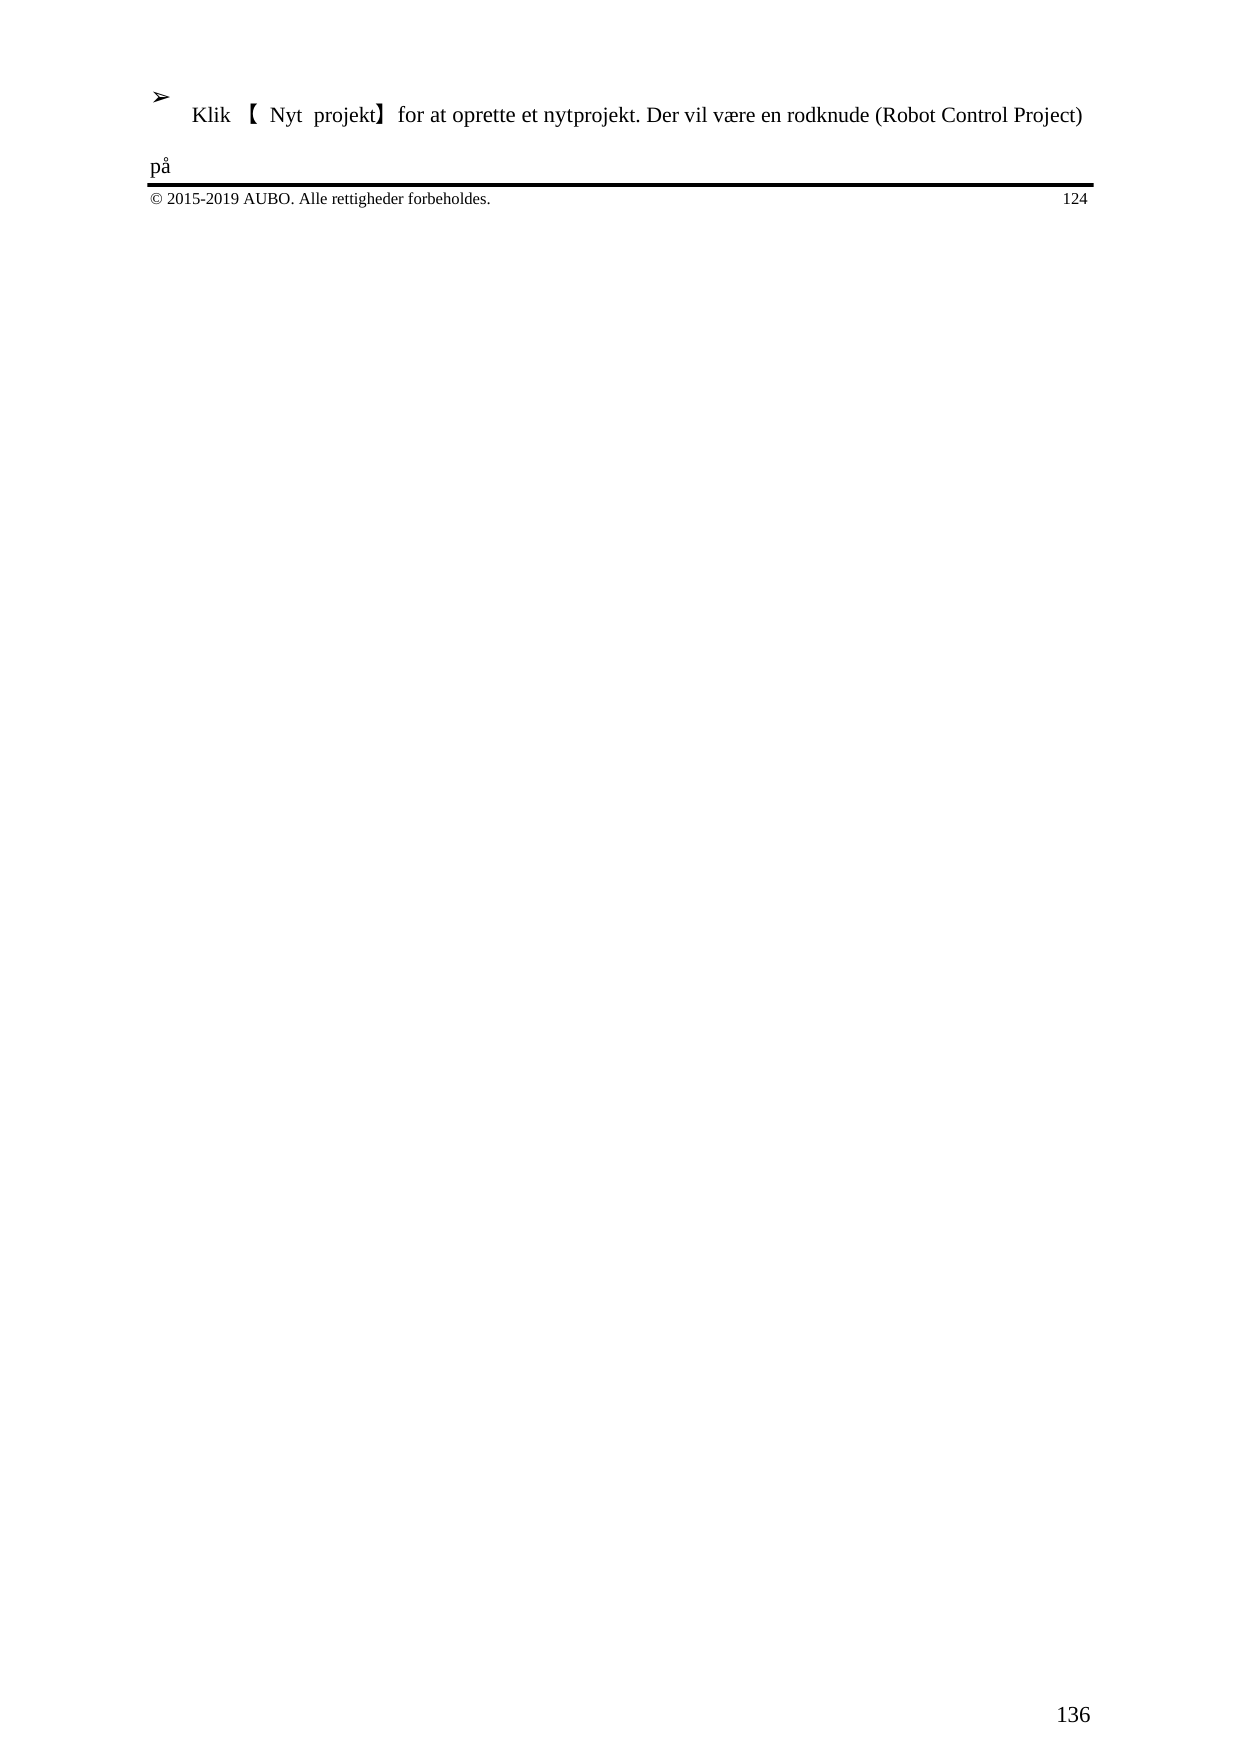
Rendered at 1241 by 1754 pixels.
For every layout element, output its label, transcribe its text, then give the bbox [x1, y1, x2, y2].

text ➢ Klik 【 Nyt projekt】for at oprette et nytprojekt. Der vil være en rodknude (Robot Control Project) på [150, 83, 1090, 183]
picture [147, 183, 1094, 187]
text © 2015-2019 AUBO. Alle rettigheder forbeholdes. 124 [150, 189, 1090, 208]
